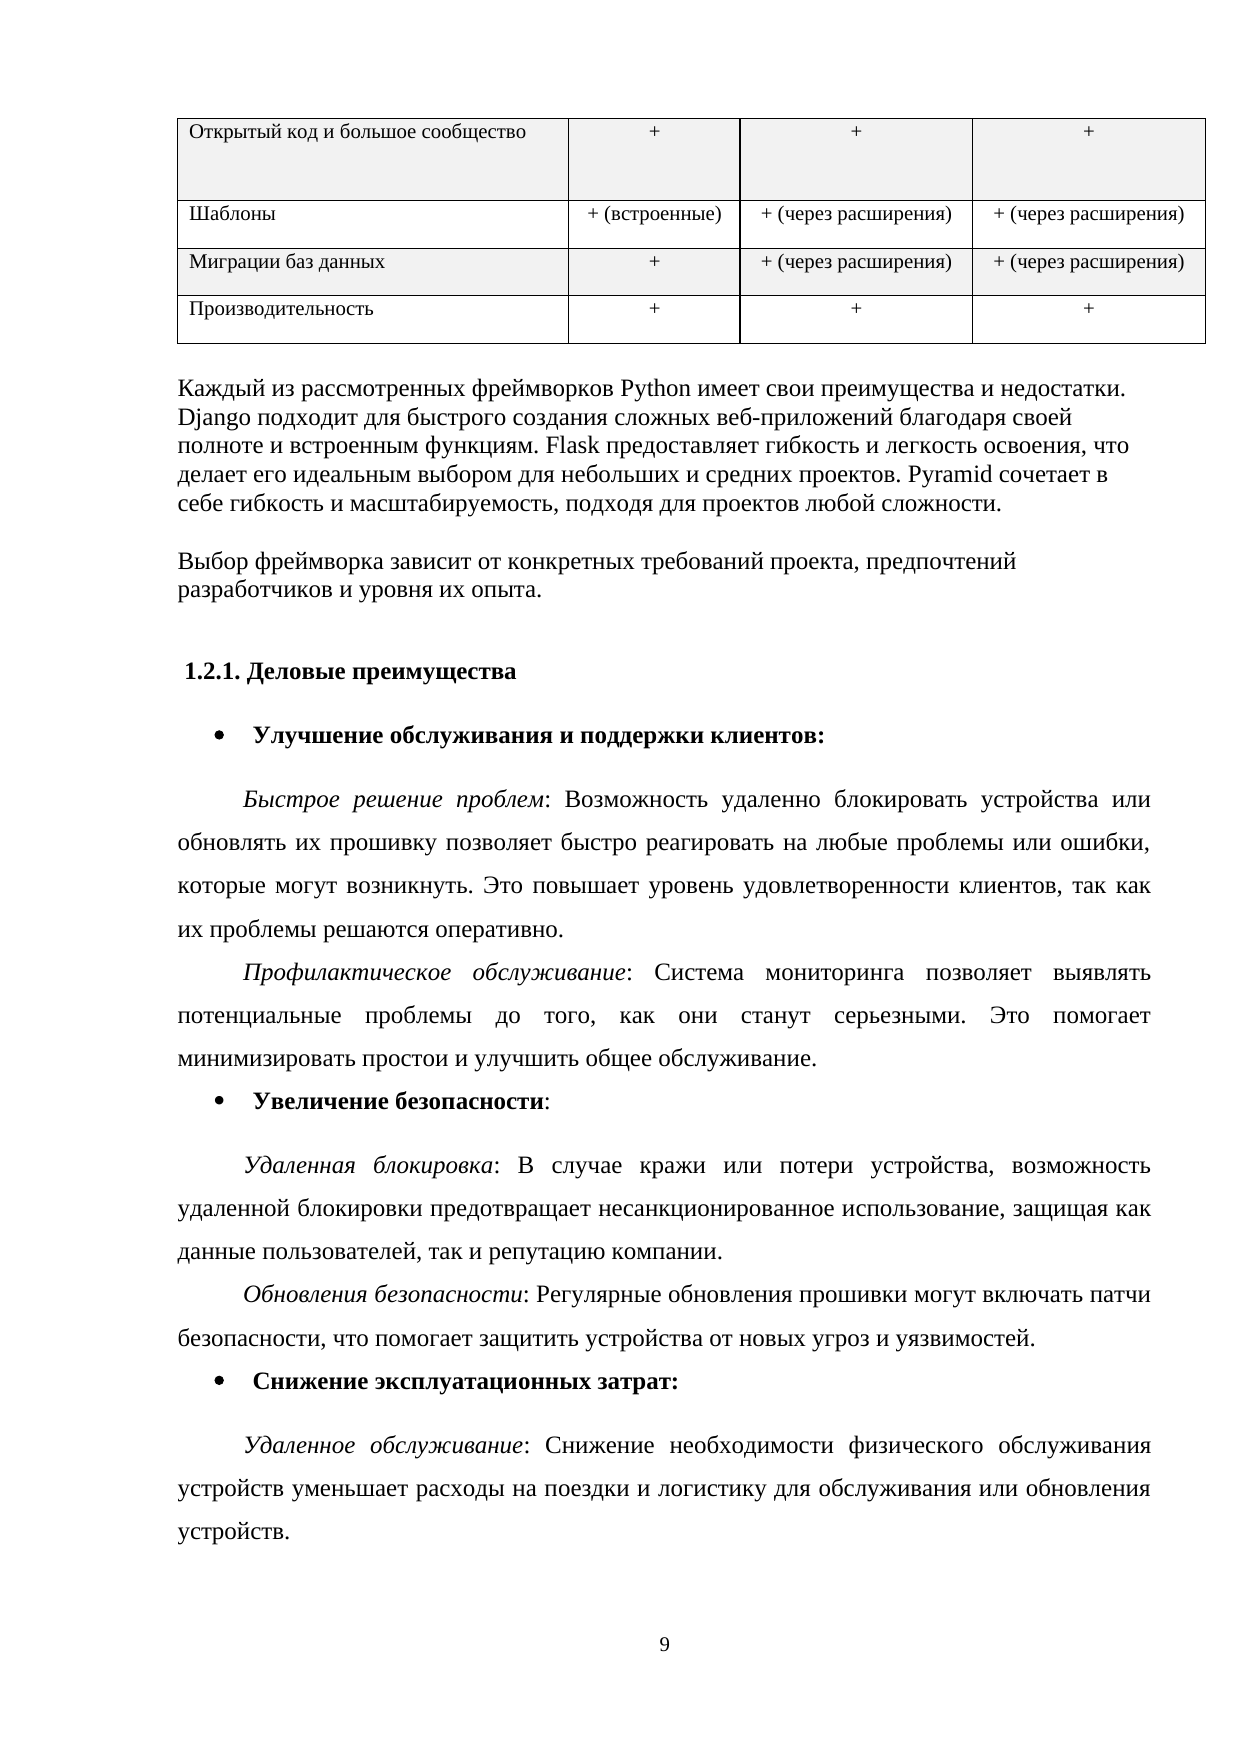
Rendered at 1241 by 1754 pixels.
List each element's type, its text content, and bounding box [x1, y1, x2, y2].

table_cell + [973, 214, 1205, 261]
table_cell + (через расширения) [741, 344, 972, 390]
table_cell + [569, 167, 739, 213]
text Быстрое решение проблем: Возможность удаленно блокировать устройства или обновлять их прошивку позволяет быстро реагировать на любые проблемы или ошибки, которые могут возникнуть. Это повышает уровень удовлетворенности клиентов, так как их проблемы решаются оперативно. [177, 927, 1152, 1085]
table_cell Открытый код и большое сообщество [178, 262, 568, 343]
text Обновления безопасности: Регулярные обновления прошивки могут включать патчи безопасности, что помогает защитить устройства от новых угроз и уязвимостей. [177, 1422, 1152, 1494]
table_cell + [973, 262, 1205, 343]
table_cell + [973, 439, 1205, 485]
table_header Flask [741, 119, 972, 166]
table_cell Производительность [178, 439, 568, 485]
table_cell + (через расширения) [741, 214, 972, 261]
table_cell + [741, 439, 972, 485]
table_cell + (через расширения) [973, 391, 1205, 438]
table_cell + [973, 167, 1205, 213]
table_cell Высокая безопасность [178, 167, 568, 213]
text Удаленная блокировка: В случае кражи или потери устройства, возможность удаленной блокировки предотвращает несанкционированное использование, защищая как данные пользователей, так и репутацию компании. [177, 1293, 1152, 1408]
table_header Pyramid [973, 119, 1205, 166]
subtitle 1.2.1. Деловые преимущества [184, 799, 1152, 828]
list Увеличение безопасности: [215, 1229, 1152, 1257]
table_cell + [569, 439, 739, 485]
list Улучшение обслуживания и поддержки клиентов: [215, 863, 1152, 892]
table_cell + [741, 167, 972, 213]
table_cell + (через расширения) [741, 391, 972, 438]
table_cell + (встроенные) [569, 344, 739, 390]
text Профилактическое обслуживание: Система мониторинга позволяет выявлять потенциальные проблемы до того, как они станут серьезными. Это помогает минимизировать простои и улучшить общее обслуживание. [177, 1099, 1152, 1214]
table_cell Аутентификация [178, 214, 568, 261]
list Снижение эксплуатационных затрат: [215, 1508, 1152, 1537]
table_cell + [741, 262, 972, 343]
table_cell + [569, 262, 739, 343]
table_cell + (через расширения) [973, 344, 1205, 390]
table_header Django [569, 119, 739, 166]
table_cell + [569, 391, 739, 438]
table_cell Шаблоны [178, 344, 568, 390]
table_cell Миграции баз данных [178, 391, 568, 438]
text Каждый из рассмотренных фреймворков Python имеет свои преимущества и недостатки. Django подходит для быстрого создания сложных веб-приложений благодаря своей полноте и встроенным функциям. Flask предоставляет гибкость и легкость освоения, что делает его идеальным выбором для небольших и средних проектов. Pyramid сочетает в себе гибкость и масштабируемость, подходя для проектов любой сложности. [177, 515, 1152, 659]
text Выбор фреймворка зависит от конкретных требований проекта, предпочтений разработчиков и уровня их опыта. [177, 688, 1152, 746]
table_header [178, 119, 568, 166]
table_cell + [569, 214, 739, 261]
